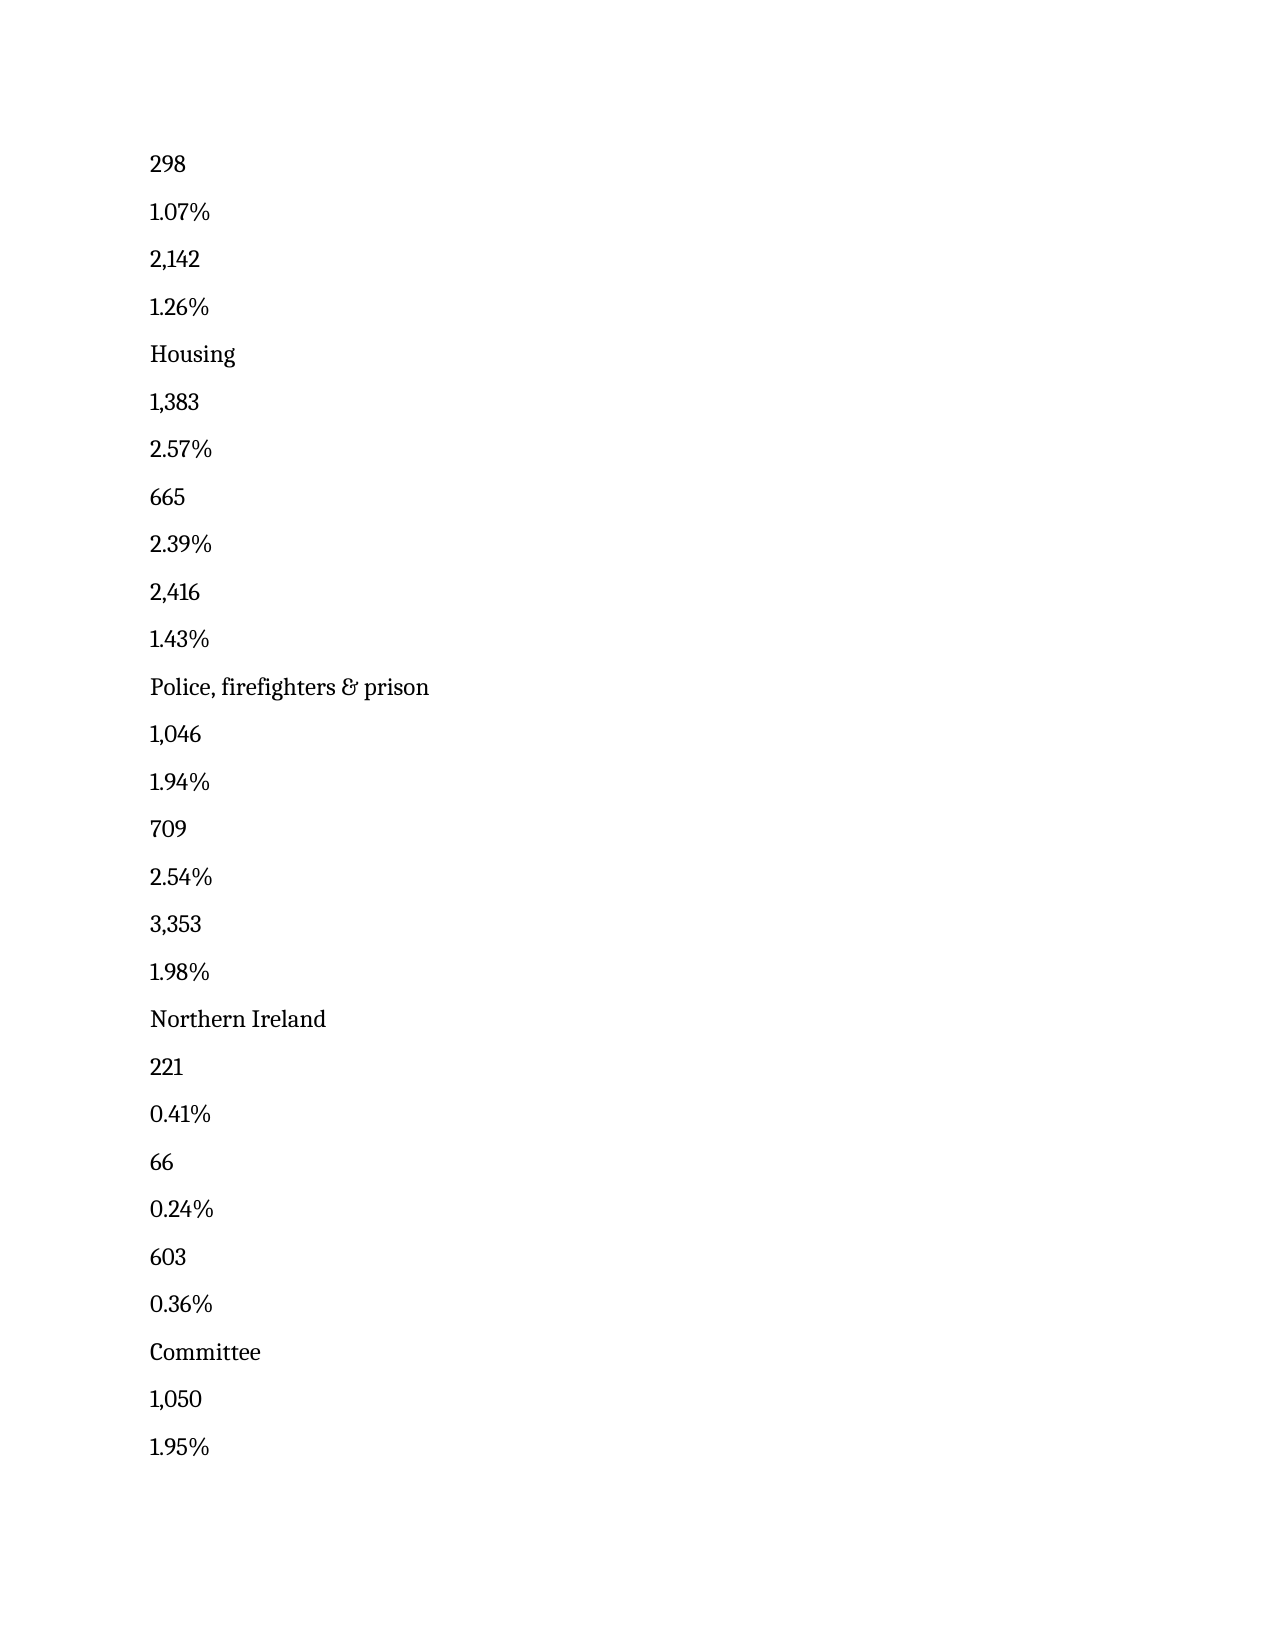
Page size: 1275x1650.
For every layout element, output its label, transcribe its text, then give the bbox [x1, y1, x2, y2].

text 665 [150, 482, 1125, 511]
text 2,416 [150, 577, 1125, 606]
text 1,046 [150, 720, 1125, 749]
text 709 [150, 815, 1125, 844]
text 221 [150, 1052, 1125, 1081]
text 1,383 [150, 387, 1125, 416]
text Committee [150, 1337, 1125, 1366]
text Housing [150, 340, 1125, 369]
text 0.24% [150, 1195, 1125, 1224]
text 298 [150, 150, 1125, 179]
text Northern Ireland [150, 1005, 1125, 1034]
text 1.98% [150, 957, 1125, 986]
text 2.54% [150, 862, 1125, 891]
text 0.41% [150, 1100, 1125, 1129]
text 1.26% [150, 292, 1125, 321]
text 2.57% [150, 435, 1125, 464]
text 1.43% [150, 625, 1125, 654]
text 1.94% [150, 767, 1125, 796]
text 0.36% [150, 1290, 1125, 1319]
text 66 [150, 1147, 1125, 1176]
text Police, firefighters & prison [150, 672, 1125, 701]
text 1,050 [150, 1385, 1125, 1414]
text 3,353 [150, 910, 1125, 939]
text 1.95% [150, 1432, 1125, 1461]
text 2.39% [150, 530, 1125, 559]
text 2,142 [150, 245, 1125, 274]
text 1.07% [150, 197, 1125, 226]
text 603 [150, 1242, 1125, 1271]
